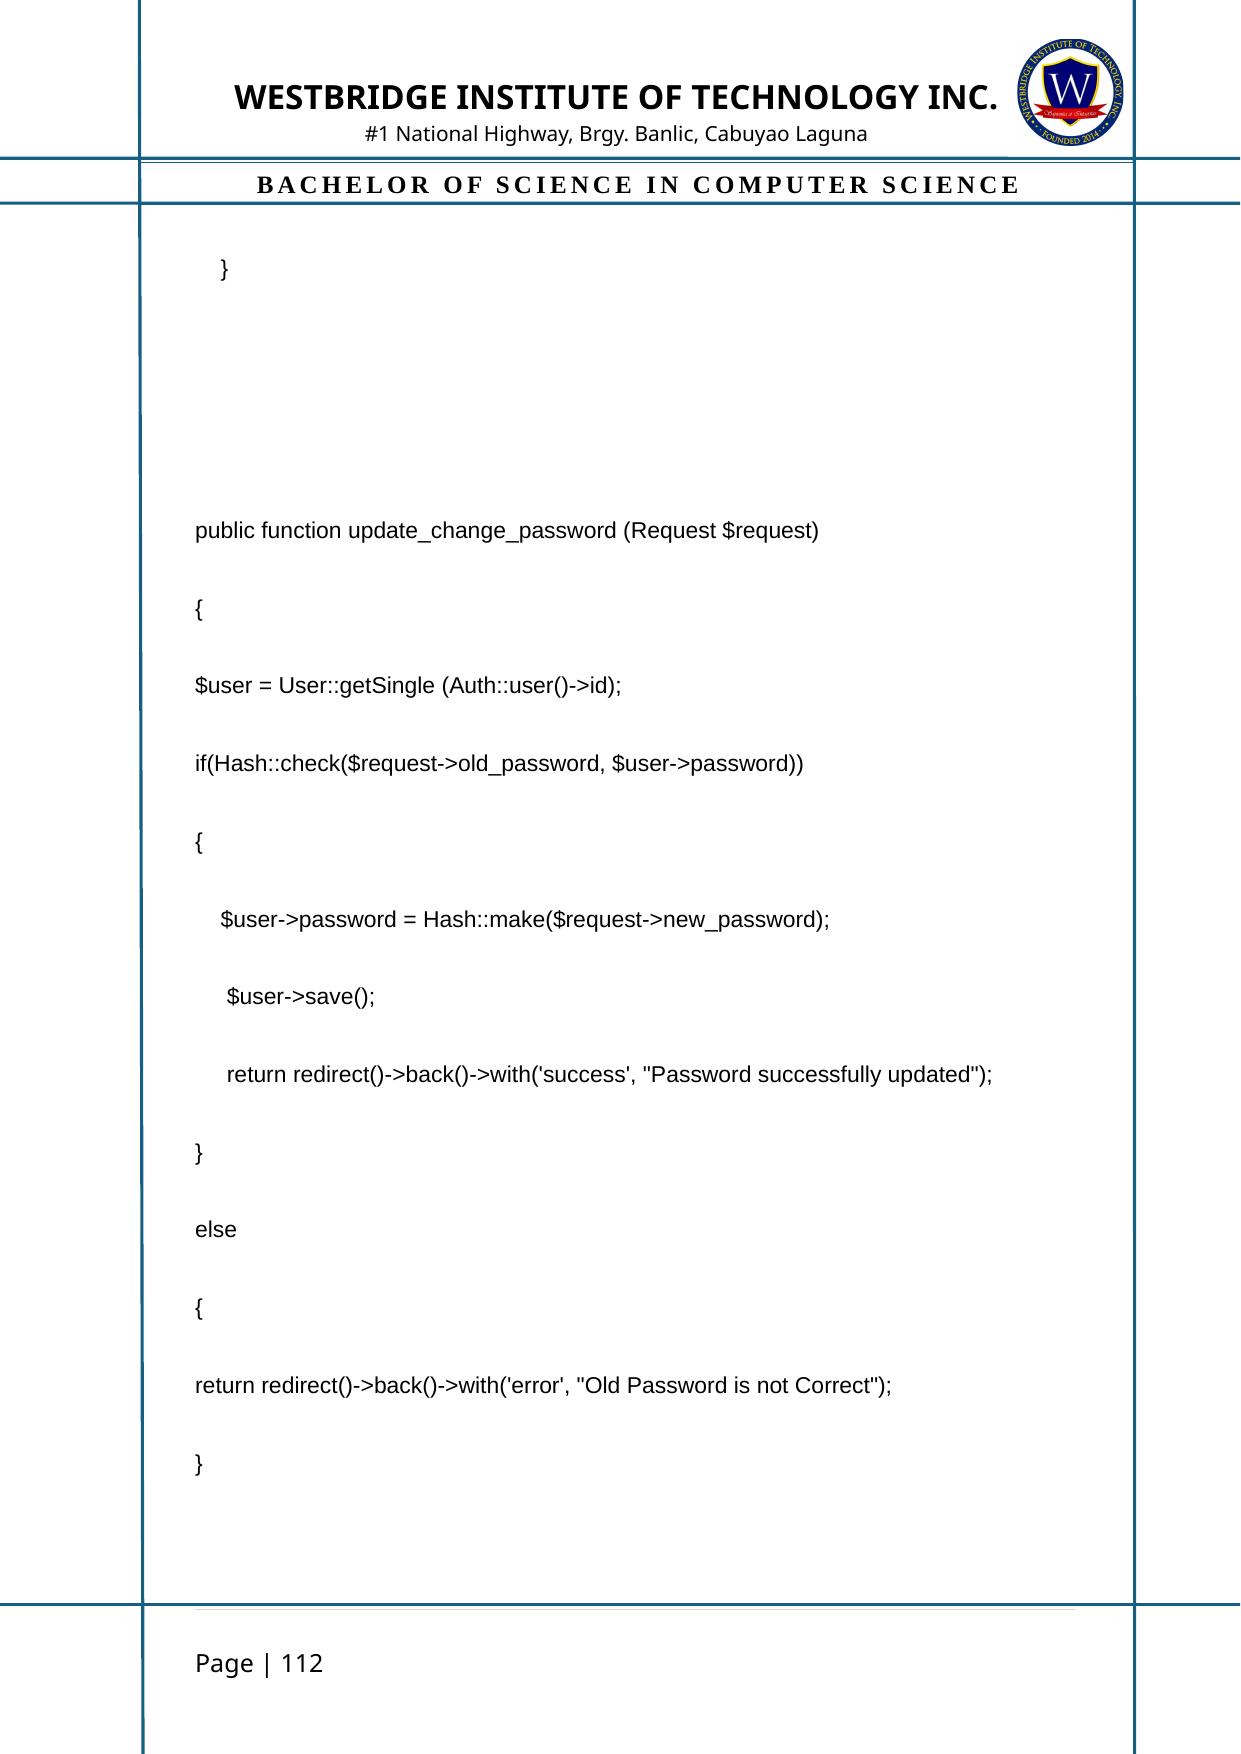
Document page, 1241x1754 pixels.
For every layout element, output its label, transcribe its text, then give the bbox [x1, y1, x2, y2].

text { [195, 595, 1075, 621]
text if(Hash::check($request->old_password, $user->password)) [195, 750, 1075, 776]
text $user->password = Hash::make($request->new_password); [195, 906, 1075, 932]
text return redirect()->back()->with('success', "Password successfully updated"); [195, 1061, 1075, 1087]
text $user = User::getSingle (Auth::user()->id); [195, 672, 1075, 699]
text $user->save(); [195, 983, 1075, 1009]
text else [195, 1216, 1075, 1243]
text public function update_change_password (Request $request) [195, 517, 1075, 543]
text { [195, 1294, 1075, 1320]
text } [195, 255, 1075, 281]
text return redirect()->back()->with('error', "Old Password is not Correct"); [195, 1372, 1075, 1398]
text { [195, 828, 1075, 854]
text } [195, 1139, 1075, 1165]
text } [195, 1449, 1075, 1476]
picture [1017, 39, 1124, 146]
